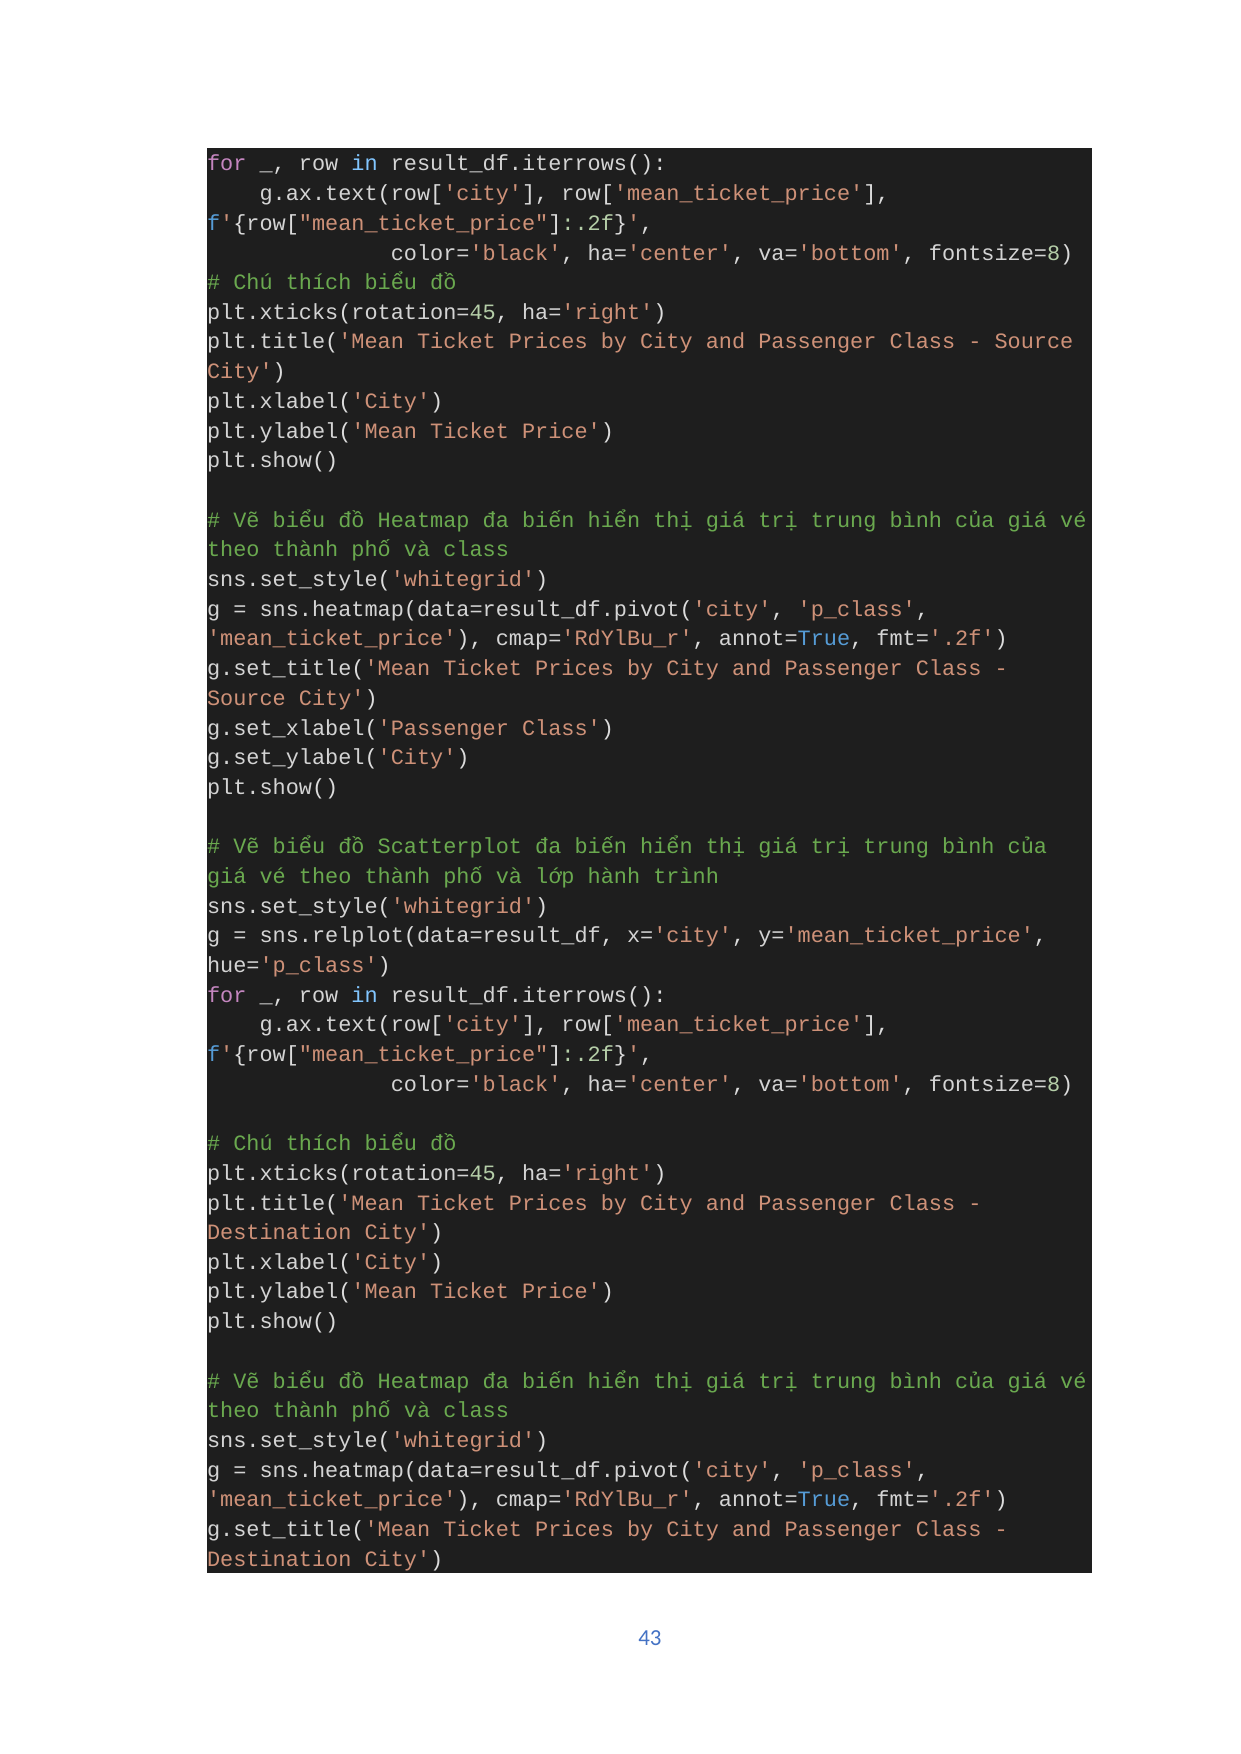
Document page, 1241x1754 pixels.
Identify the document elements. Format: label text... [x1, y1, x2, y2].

text g.ax.text(row['city'], row['mean_ticket_price'], f'{row["mean_ticket_price"]:.2f}', [207, 177, 1092, 237]
text # Chú thích biểu đồ [207, 266, 1092, 296]
text plt.ylabel('Mean Ticket Price') [207, 415, 1092, 444]
text g = sns.relplot(data=result_df, x='city', y='mean_ticket_price', hue='p_class') [207, 919, 1092, 979]
text sns.set_style('whitegrid') [207, 563, 1092, 593]
text plt.title('Mean Ticket Prices by City and Passenger Class - Destination City') [207, 1187, 1092, 1246]
text plt.show() [207, 1306, 1092, 1335]
text g.set_ylabel('City') [207, 741, 1092, 771]
text plt.xticks(rotation=45, ha='right') [207, 296, 1092, 326]
text plt.xlabel('City') [207, 385, 1092, 415]
text # Vẽ biểu đồ Scatterplot đa biến hiển thị giá trị trung bình của giá vé theo thành phố và lớp hành trình [207, 831, 1092, 890]
text g = sns.heatmap(data=result_df.pivot('city', 'p_class', 'mean_ticket_price'), cmap='RdYlBu_r', annot=True, fmt='.2f') [207, 1454, 1092, 1513]
text plt.ylabel('Mean Ticket Price') [207, 1276, 1092, 1306]
text sns.set_style('whitegrid') [207, 1424, 1092, 1454]
text sns.set_style('whitegrid') [207, 890, 1092, 919]
text g.set_title('Mean Ticket Prices by City and Passenger Class - Source City') [207, 652, 1092, 712]
text plt.show() [207, 444, 1092, 474]
text plt.show() [207, 771, 1092, 801]
text for _, row in result_df.iterrows(): [207, 148, 1092, 177]
text # Vẽ biểu đồ Heatmap đa biến hiển thị giá trị trung bình của giá vé theo thành phố và class [207, 504, 1092, 563]
text g.ax.text(row['city'], row['mean_ticket_price'], f'{row["mean_ticket_price"]:.2f}', [207, 1009, 1092, 1068]
text plt.title('Mean Ticket Prices by City and Passenger Class - Source City') [207, 326, 1092, 385]
text for _, row in result_df.iterrows(): [207, 979, 1092, 1009]
text plt.xlabel('City') [207, 1246, 1092, 1276]
text g = sns.heatmap(data=result_df.pivot('city', 'p_class', 'mean_ticket_price'), cmap='RdYlBu_r', annot=True, fmt='.2f') [207, 593, 1092, 652]
text g.set_xlabel('Passenger Class') [207, 712, 1092, 741]
text color='black', ha='center', va='bottom', fontsize=8) [207, 1068, 1092, 1098]
text # Vẽ biểu đồ Heatmap đa biến hiển thị giá trị trung bình của giá vé theo thành phố và class [207, 1365, 1092, 1424]
text # Chú thích biểu đồ [207, 1127, 1092, 1157]
text plt.xticks(rotation=45, ha='right') [207, 1157, 1092, 1187]
text color='black', ha='center', va='bottom', fontsize=8) [207, 237, 1092, 266]
text g.set_title('Mean Ticket Prices by City and Passenger Class - Destination City') [207, 1513, 1092, 1573]
